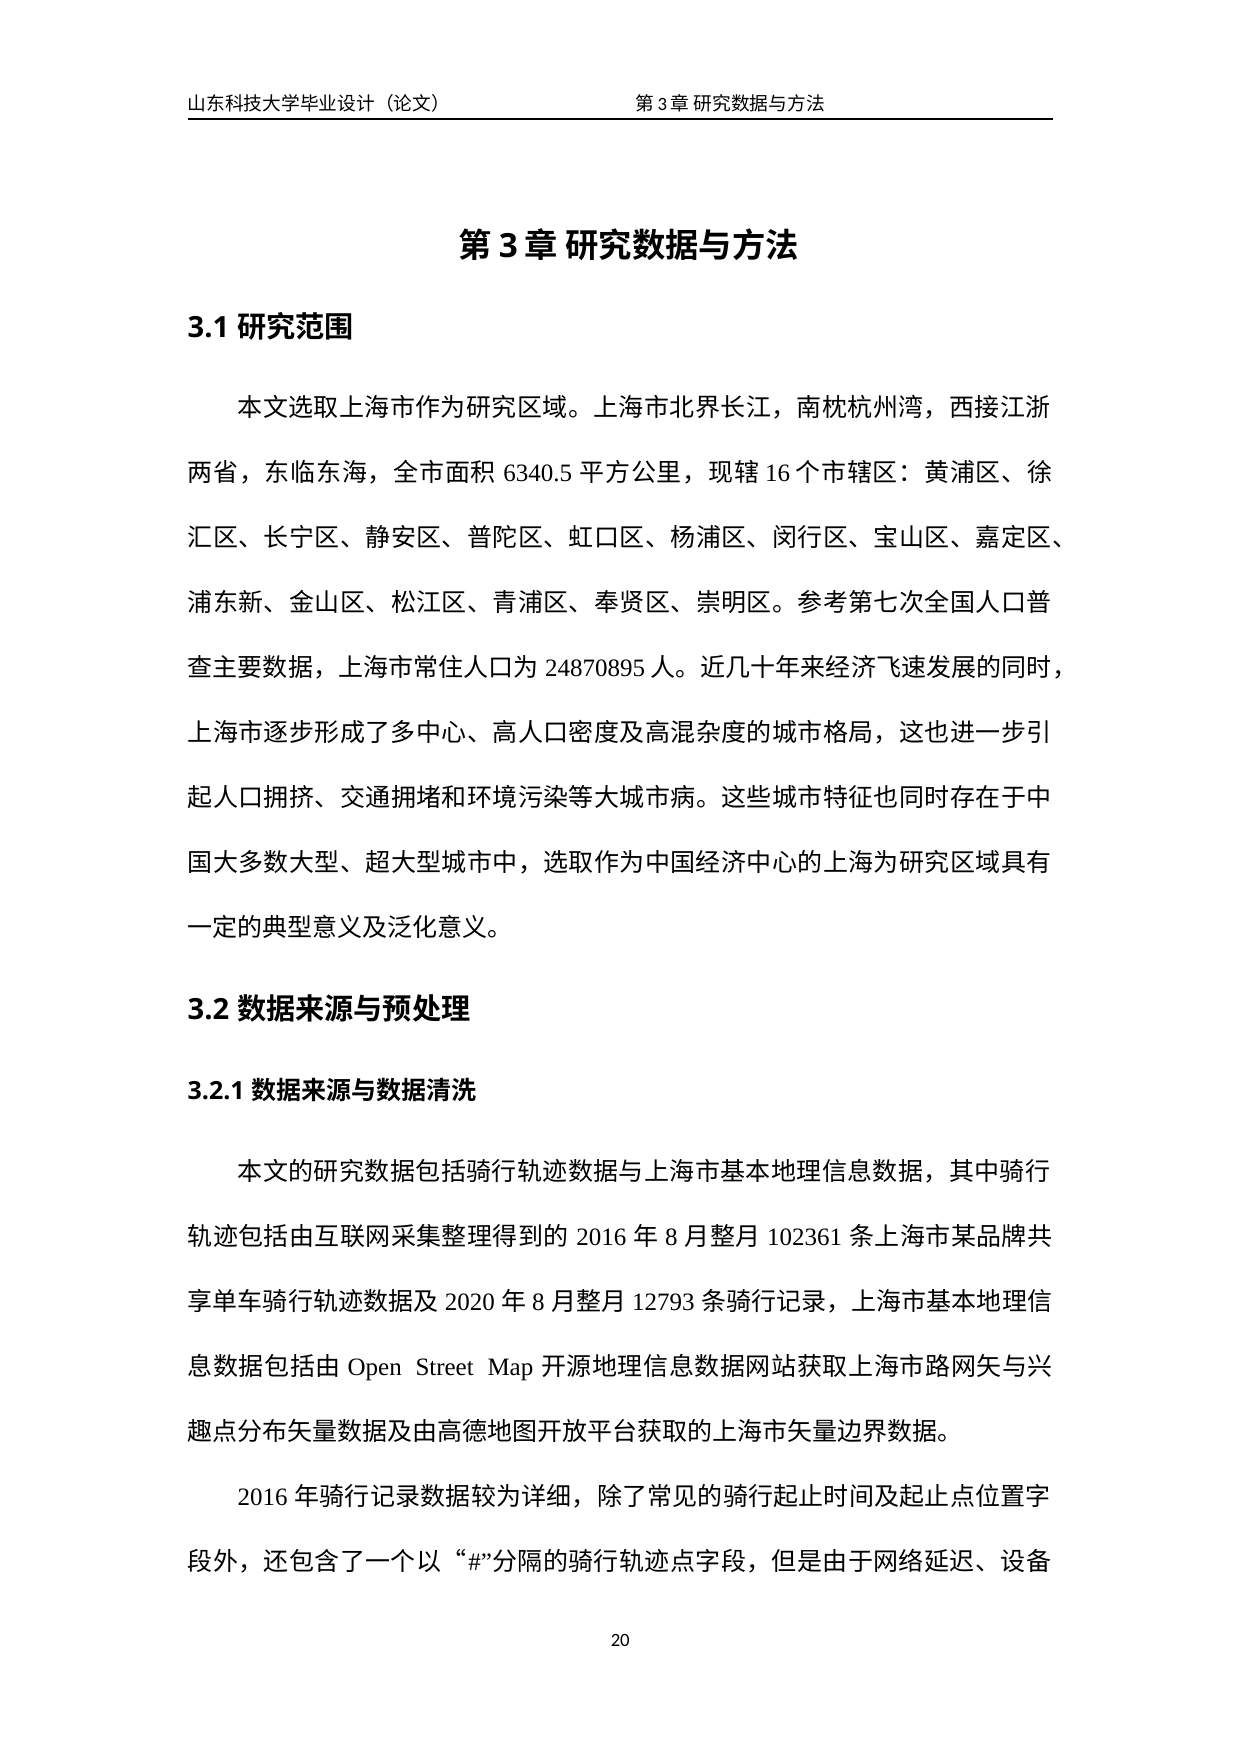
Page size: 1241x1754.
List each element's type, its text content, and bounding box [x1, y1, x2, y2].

text 本文的研究数据包括骑行轨迹数据与上海市基本地理信息数据，其中骑行轨迹包括由互联网采集整理得到的 2016 年 8 月整月 102361 条上海市某品牌共享单车骑行轨迹数据及 2020 年 8 月整月 12793 条骑行记录，上海市基本地理信息数据包括由 Open Street Map 开源地理信息数据网站获取上海市路网矢与兴趣点分布矢量数据及由高德地图开放平台获取的上海市矢量边界数据。 [187, 1137, 1053, 1462]
list 3.1 研究范围 [187, 292, 1053, 357]
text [187, 1462, 1053, 1592]
list 3.2 数据来源与预处理 [187, 974, 1053, 1039]
text 本文选取上海市作为研究区域。上海市北界长江，南枕杭州湾，西接江浙两省，东临东海，全市面积 6340.5 平方公里，现辖16个市辖区：黄浦区、徐汇区、长宁区、静安区、普陀区、虹口区、杨浦区、闵行区、宝山区、嘉定区、浦东新、金山区、松江区、青浦区、奉贤区、崇明区。参考第七次全国人口普查主要数据，上海市常住人口为24870895人。近几十年来经济飞速发展的同时，上海市逐步形成了多中心、高人口密度及高混杂度的城市格局，这也进一步引起人口拥挤、交通拥堵和环境污染等大城市病。这些城市特征也同时存在于中国大多数大型、超大型城市中，选取作为中国经济中心的上海为研究区域具有一定的典型意义及泛化意义。 [187, 373, 1053, 958]
text 3.2.1 数据来源与数据清洗 [187, 1056, 1053, 1121]
text 第3章 研究数据与方法 [187, 211, 1053, 276]
